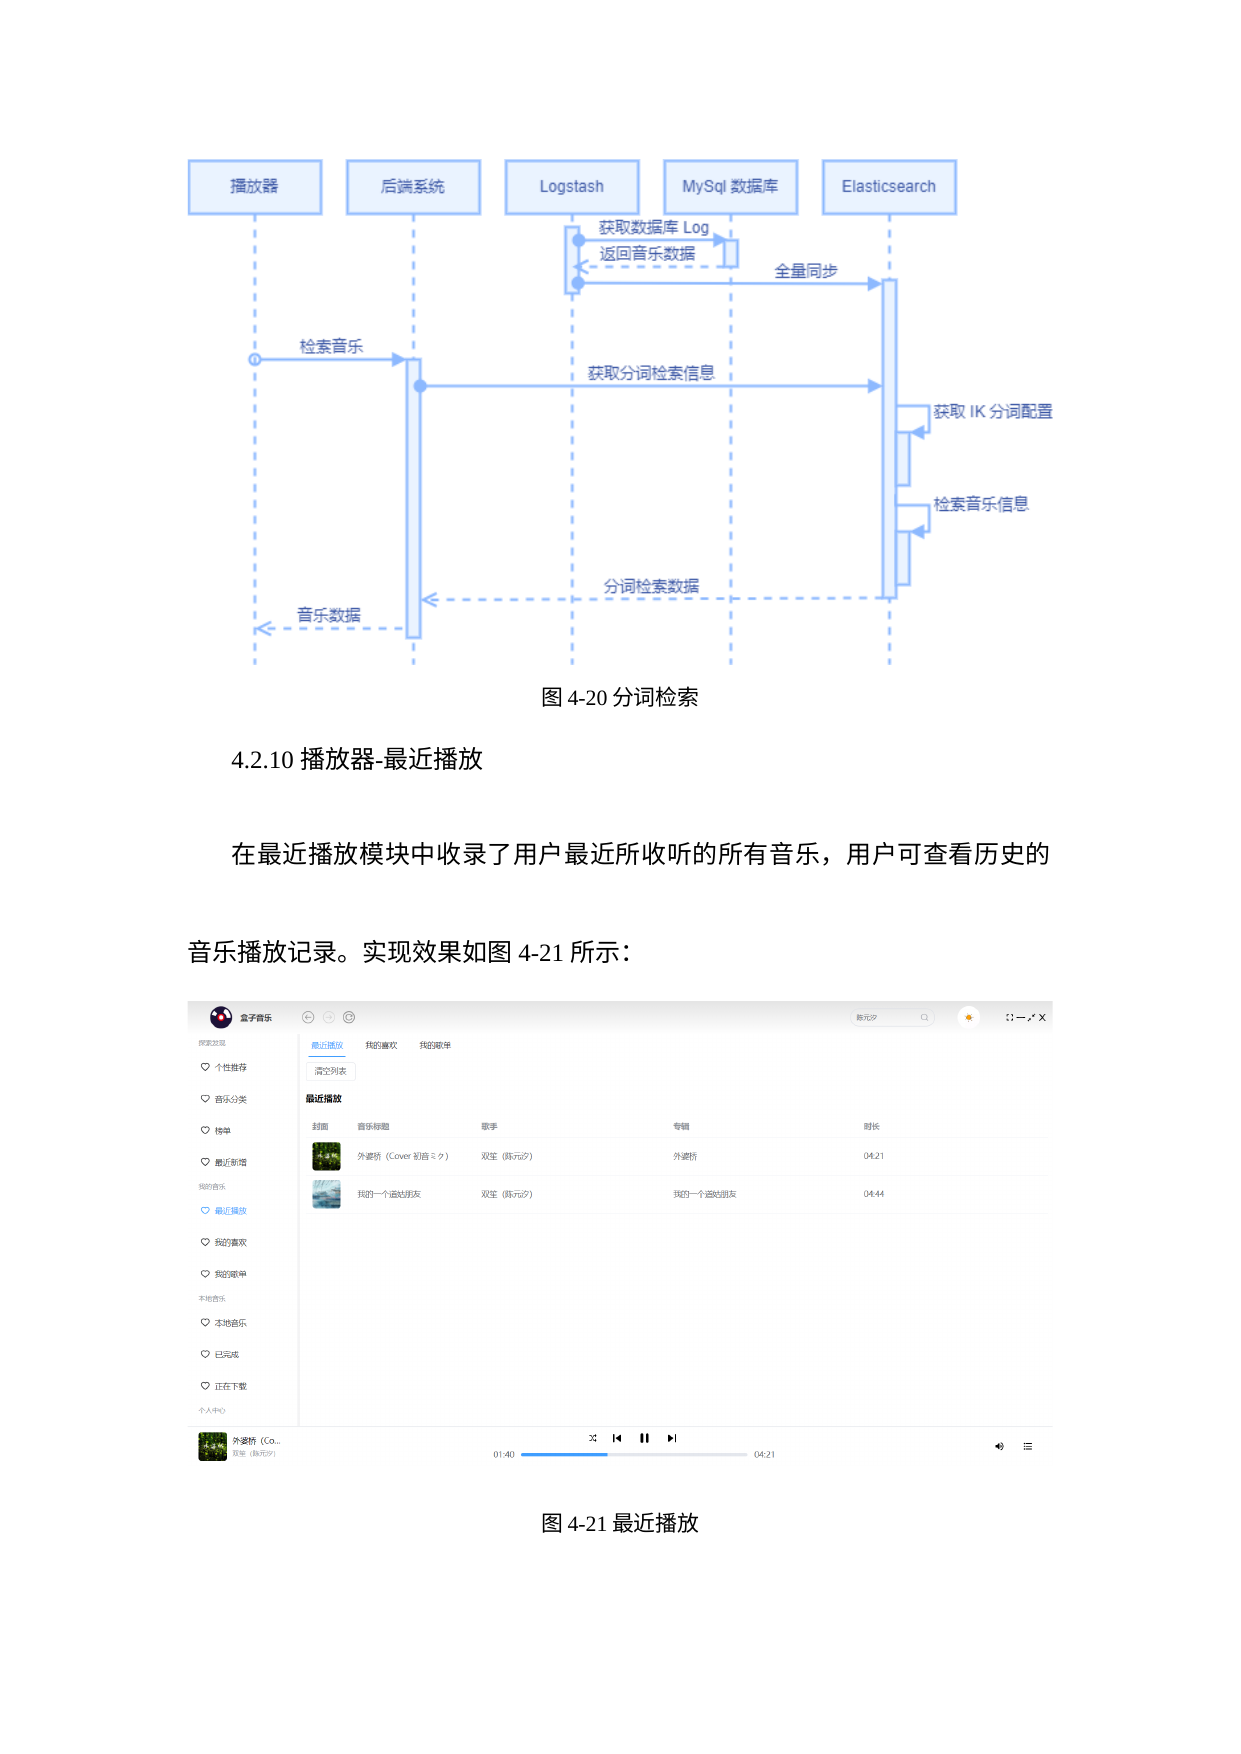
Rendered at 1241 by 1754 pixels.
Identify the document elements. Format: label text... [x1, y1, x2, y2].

text 图4-20分词检索 [187, 680, 1053, 712]
picture [187, 1001, 1053, 1466]
text 图4-21最近播放 [187, 1506, 1053, 1538]
picture [187, 159, 1053, 665]
text 4.2.10 播放器-最近播放 [212, 725, 1028, 790]
text 在最近播放模块中收录了用户最近所收听的所有音乐，用户可查看历史的音乐播放记录。实现效果如图 4-21 所示： [187, 820, 1053, 983]
